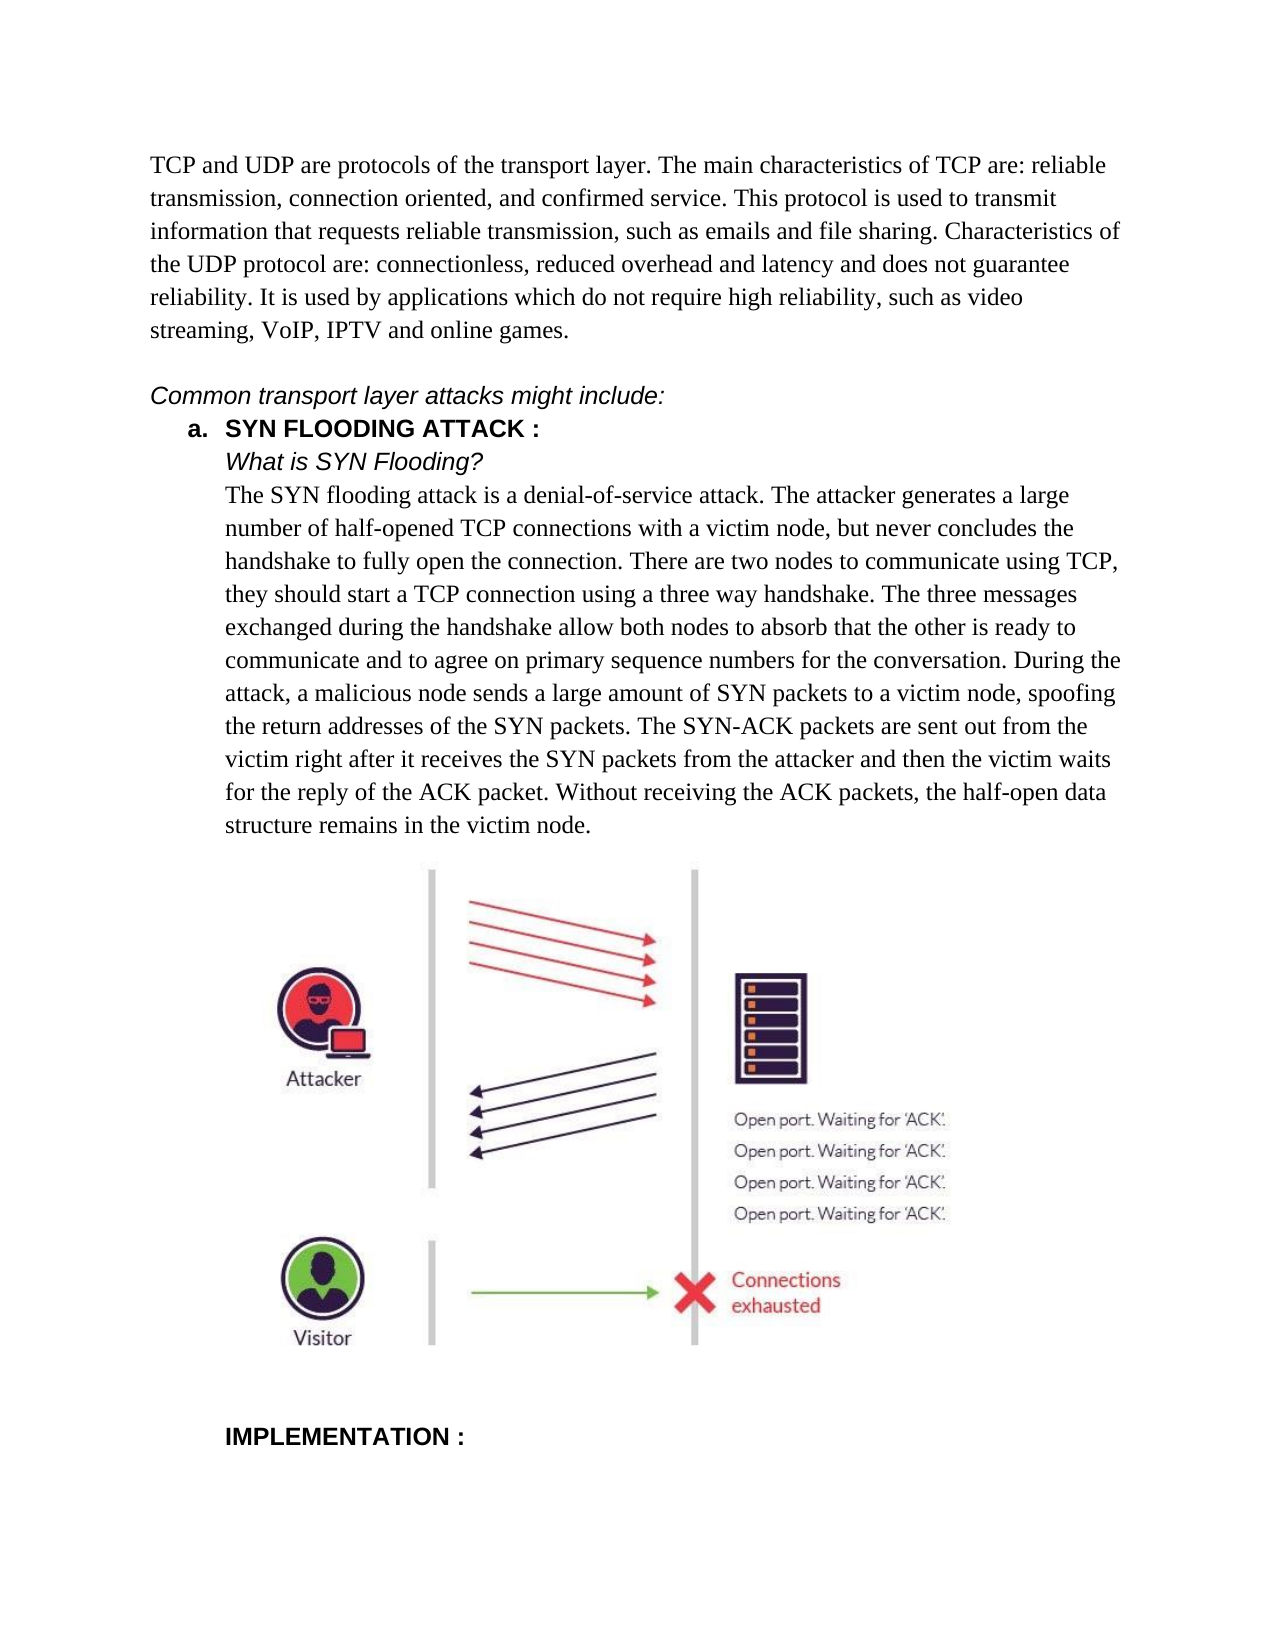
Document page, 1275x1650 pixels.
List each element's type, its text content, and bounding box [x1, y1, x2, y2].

text TCP and UDP are protocols of the transport layer. The main characteristics of TCP are: reliable transmission, connection oriented, and confirmed service. This protocol is used to transmit information that requests reliable transmission, such as emails and file sharing. Characteristics of the UDP protocol are: connectionless, reduced overhead and latency and does not guarantee reliability. It is used by applications which do not require high reliability, such as video streaming, VoIP, IPTV and online games. [150, 150, 1125, 344]
picture [225, 843, 981, 1386]
list SYN FLOODING ATTACK : [187, 414, 1125, 443]
text The SYN flooding attack is a denial-of-service attack. The attacker generates a large number of half-opened TCP connections with a victim node, but never concludes the handshake to fully open the connection. There are two nodes to communicate using TCP, they should start a TCP connection using a three way handshake. The three messages exchanged during the handshake allow both nodes to absorb that the other is ready to communicate and to agree on primary sequence numbers for the conversation. During the attack, a malicious node sends a large amount of SYN packets to a victim node, spoofing the return addresses of the SYN packets. The SYN-ACK packets are sent out from the victim right after it receives the SYN packets from the attacker and then the victim waits for the reply of the ACK packet. Without receiving the ACK packets, the half-open data structure remains in the victim node. [225, 480, 1125, 839]
text IMPLEMENTATION : [225, 1422, 1125, 1451]
text What is SYN Flooding? [225, 447, 1125, 476]
text Common transport layer attacks might include: [150, 381, 1125, 410]
